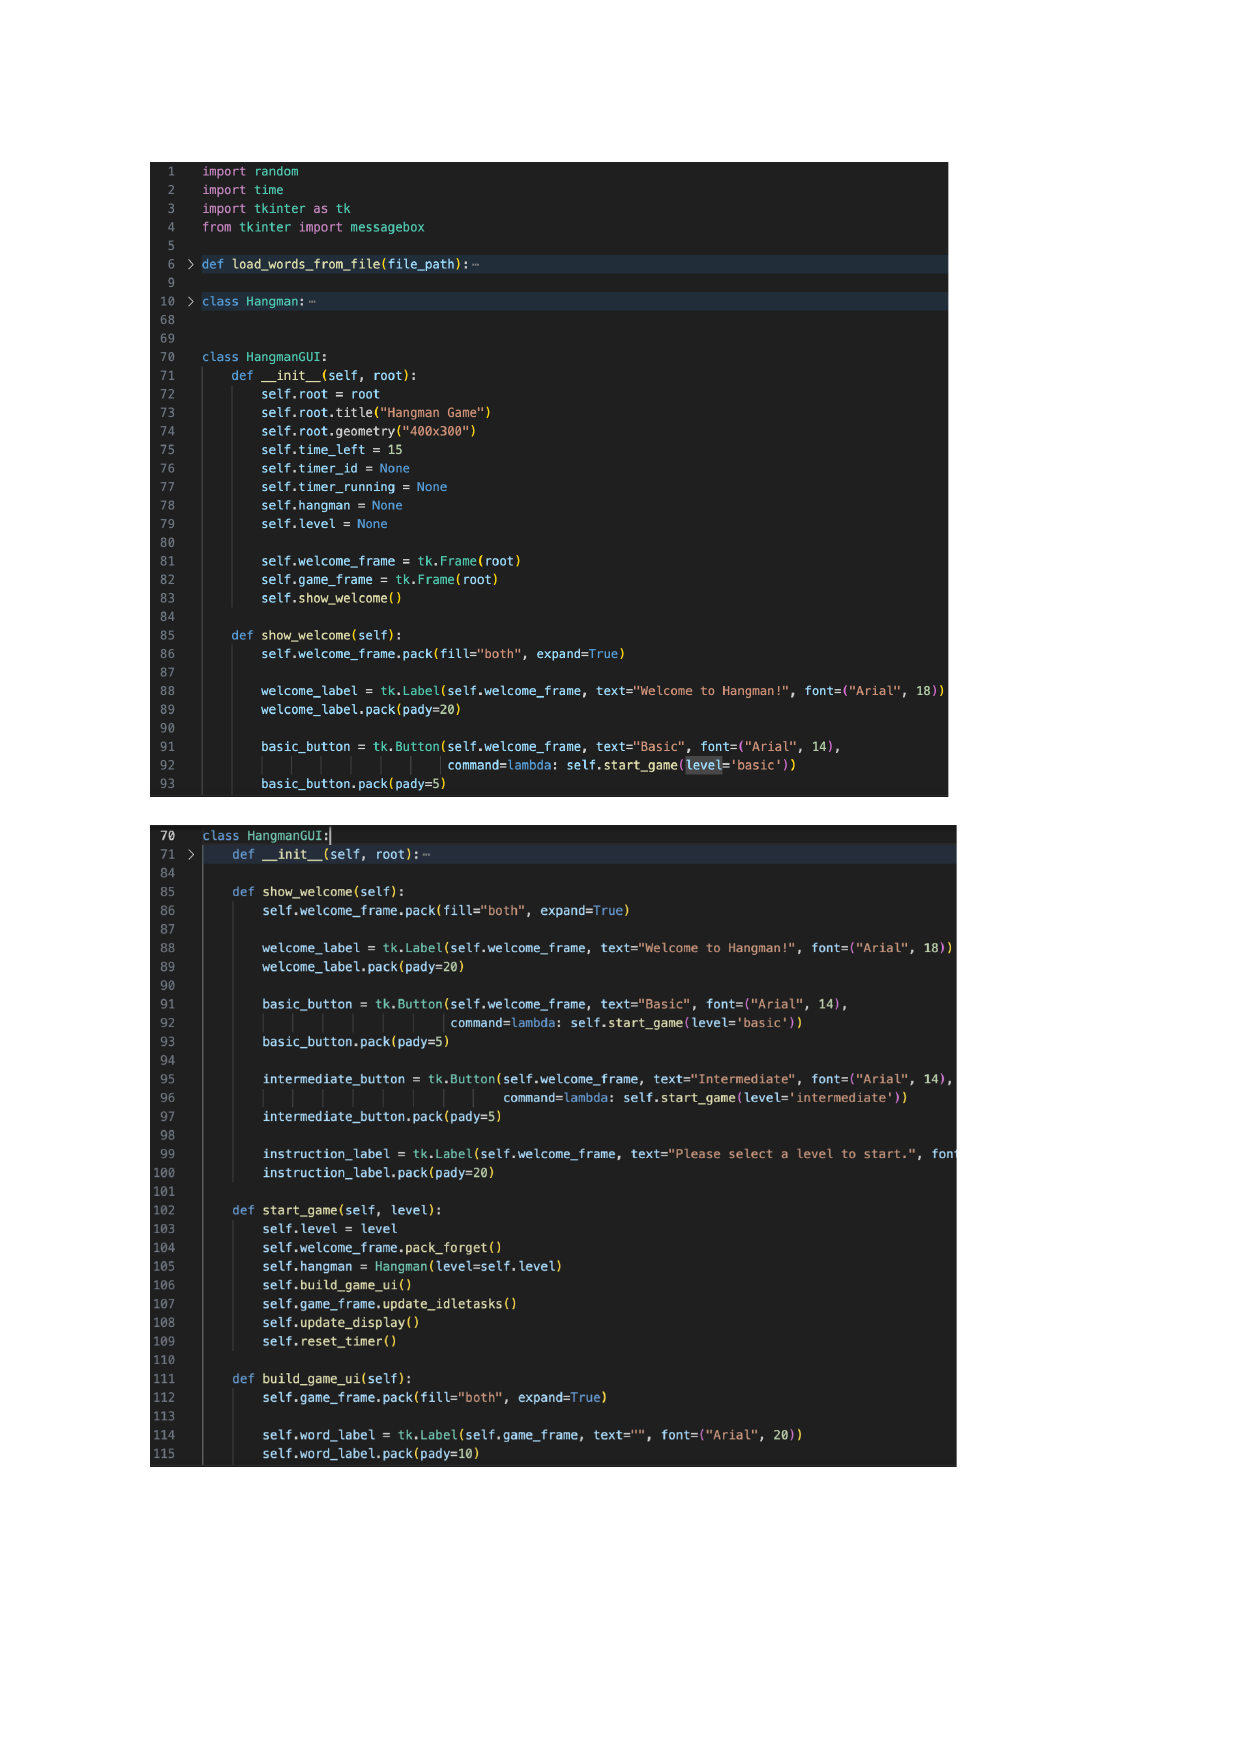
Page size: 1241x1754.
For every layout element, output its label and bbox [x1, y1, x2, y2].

picture [150, 825, 957, 1467]
picture [150, 162, 949, 797]
